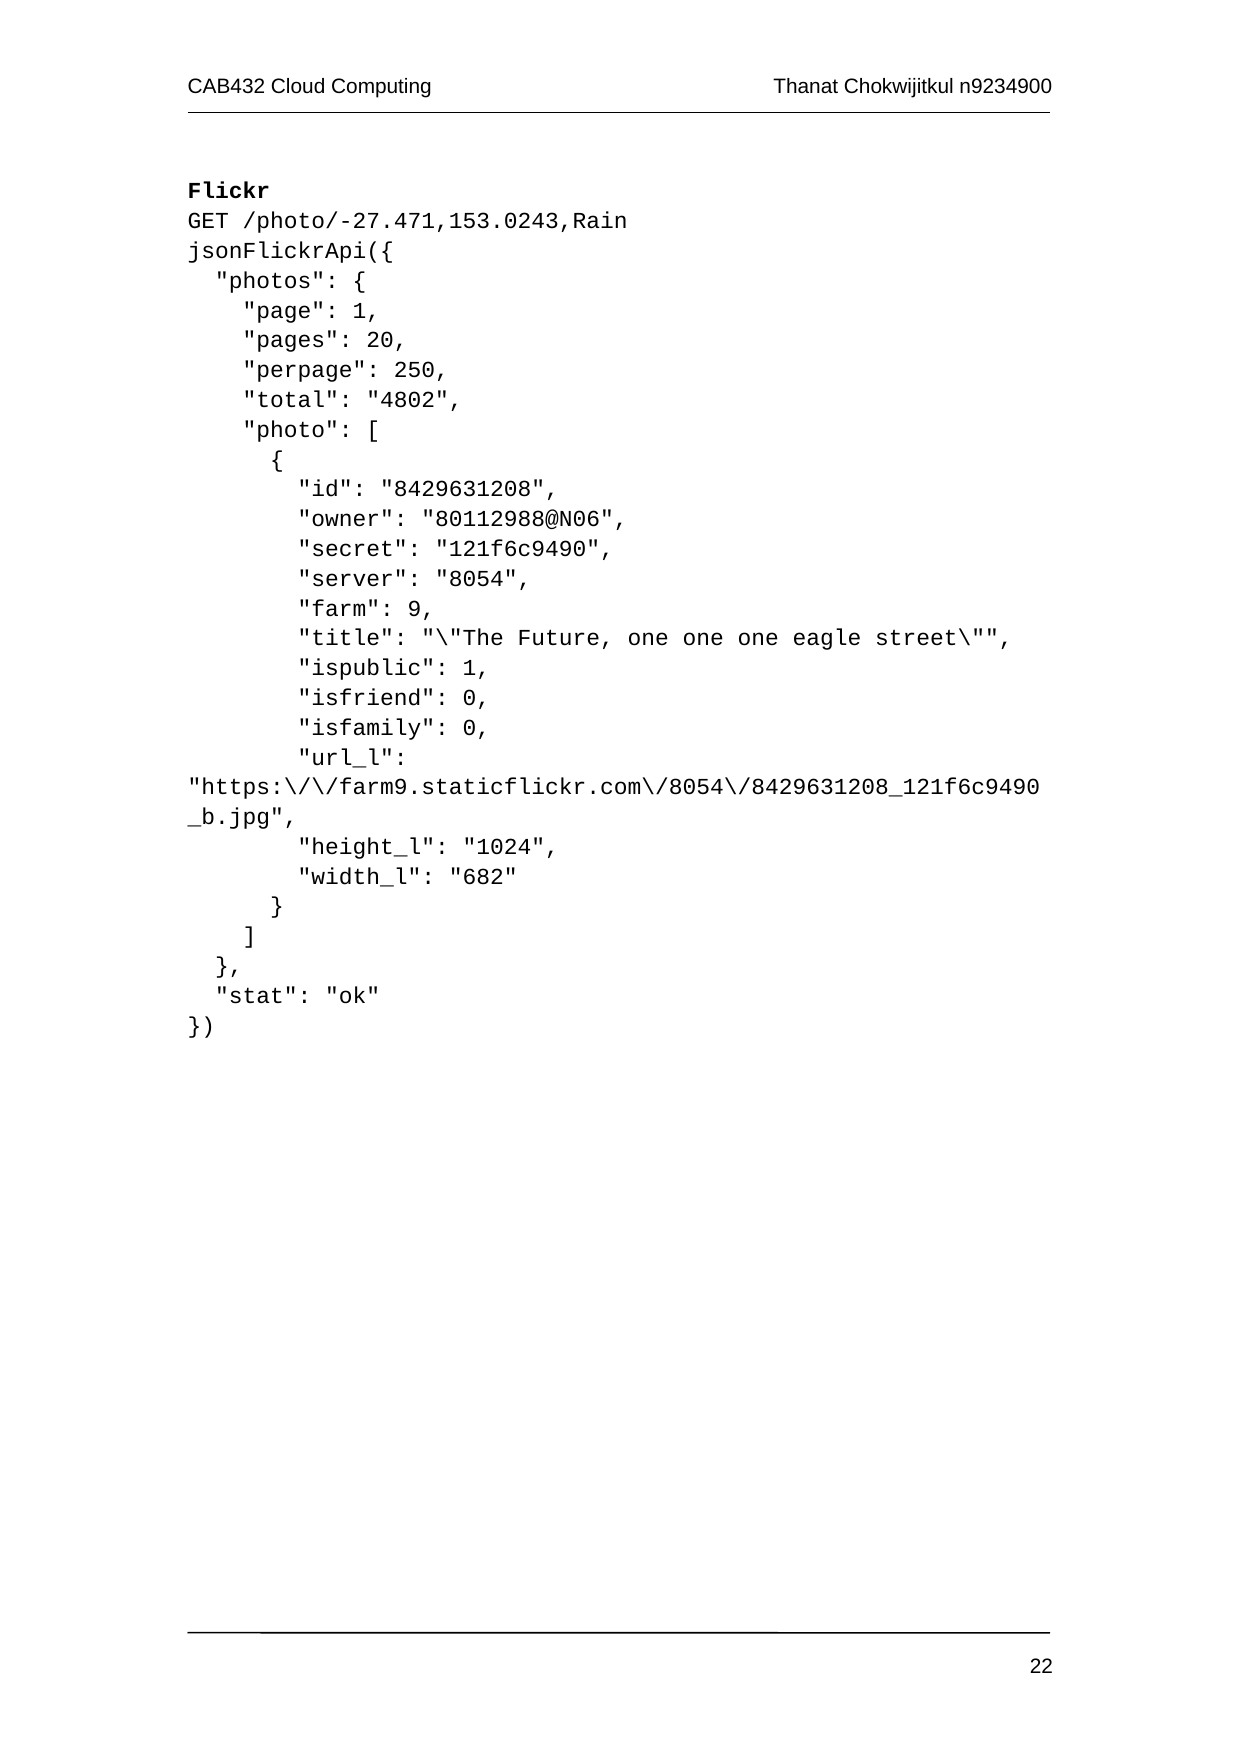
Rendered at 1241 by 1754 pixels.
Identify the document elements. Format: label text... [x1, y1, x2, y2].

text "ispublic": 1, [187, 656, 1053, 682]
text { [187, 448, 1053, 474]
text "page": 1, [187, 299, 1053, 325]
text "photos": { [187, 269, 1053, 295]
text "owner": "80112988@N06", [187, 507, 1053, 533]
text ] [187, 924, 1053, 951]
text "pages": 20, [187, 329, 1053, 355]
text "isfriend": 0, [187, 686, 1053, 712]
text "stat": "ok" [187, 984, 1053, 1010]
text "farm": 9, [187, 597, 1053, 623]
text "secret": "121f6c9490", [187, 537, 1053, 563]
text "perpage": 250, [187, 358, 1053, 384]
text Flickr [187, 180, 1053, 206]
text } [187, 895, 1053, 921]
text "photo": [ [187, 418, 1053, 444]
text "isfamily": 0, [187, 716, 1053, 742]
text }) [187, 1014, 1053, 1040]
text "id": "8429631208", [187, 478, 1053, 504]
text jsonFlickrApi({ [187, 239, 1053, 265]
text "url_l": "https:\/\/farm9.staticflickr.com\/8054\/8429631208_121f6c9490_b.jpg", [187, 746, 1053, 831]
text "width_l": "682" [187, 865, 1053, 891]
text "server": "8054", [187, 567, 1053, 593]
text "total": "4802", [187, 388, 1053, 414]
text GET /photo/-27.471,153.0243,Rain [187, 209, 1053, 236]
text "height_l": "1024", [187, 835, 1053, 861]
text "title": "\"The Future, one one one eagle street\"", [187, 627, 1053, 653]
text }, [187, 954, 1053, 980]
